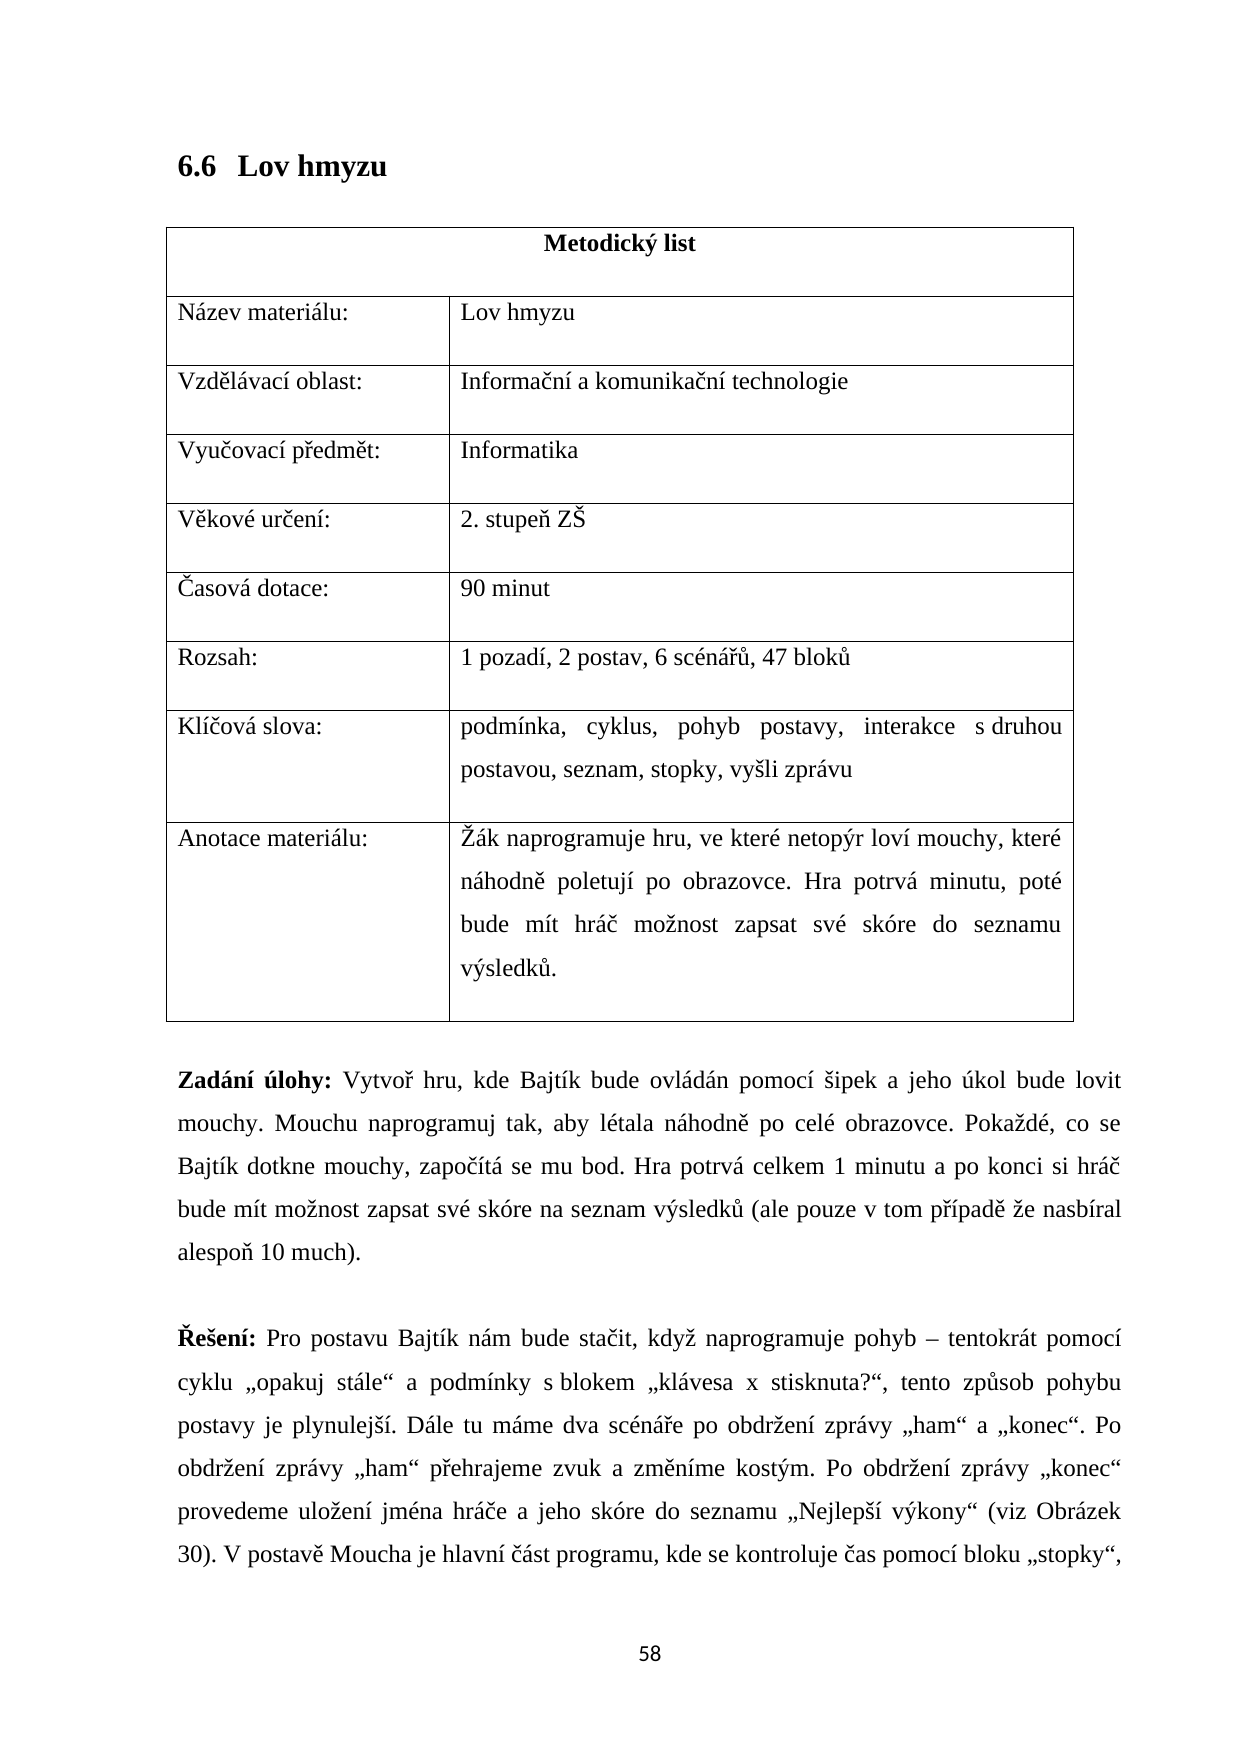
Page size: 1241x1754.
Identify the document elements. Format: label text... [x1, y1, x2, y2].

table_cell podmínka, cyklus, pohyb postavy, interakce s druhou postavou, seznam, stopky, vyšli zprávu [450, 711, 1073, 822]
subtitle Lov hmyzu [177, 148, 1122, 184]
table_cell Anotace materiálu: [167, 823, 449, 1021]
table_cell Lov hmyzu [450, 297, 1073, 365]
table_cell Informační a komunikační technologie [450, 366, 1073, 434]
table_cell Vzdělávací oblast: [167, 366, 449, 434]
table_cell Informatika [450, 435, 1073, 503]
table_cell 1 pozadí, 2 postav, 6 scénářů, 47 bloků [450, 642, 1073, 710]
table_header Metodický list [167, 228, 1073, 296]
table_cell 2. stupeň ZŠ [450, 504, 1073, 572]
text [177, 1323, 1122, 1568]
table_cell 90 minut [450, 573, 1073, 641]
table_cell Rozsah: [167, 642, 449, 710]
table_cell Žák naprogramuje hru, ve které netopýr loví mouchy, které náhodně poletují po obrazovce. Hra potrvá minutu, poté bude mít hráč možnost zapsat své skóre do seznamu výsledků. [450, 823, 1073, 1021]
table_cell Klíčová slova: [167, 711, 449, 822]
table_cell Věkové určení: [167, 504, 449, 572]
table_cell Název materiálu: [167, 297, 449, 365]
table_cell Časová dotace: [167, 573, 449, 641]
table_cell Vyučovací předmět: [167, 435, 449, 503]
text Zadání úlohy: Vytvoř hru, kde Bajtík bude ovládán pomocí šipek a jeho úkol bude lovit mouchy. Mouchu naprogramuj tak, aby létala náhodně po celé obrazovce. Pokaždé, co se Bajtík dotkne mouchy, započítá se mu bod. Hra potrvá celkem 1 minutu a po konci si hráč bude mít možnost zapsat své skóre na seznam výsledků (ale pouze v tom případě že nasbíral alespoň 10 much). [177, 1065, 1122, 1266]
